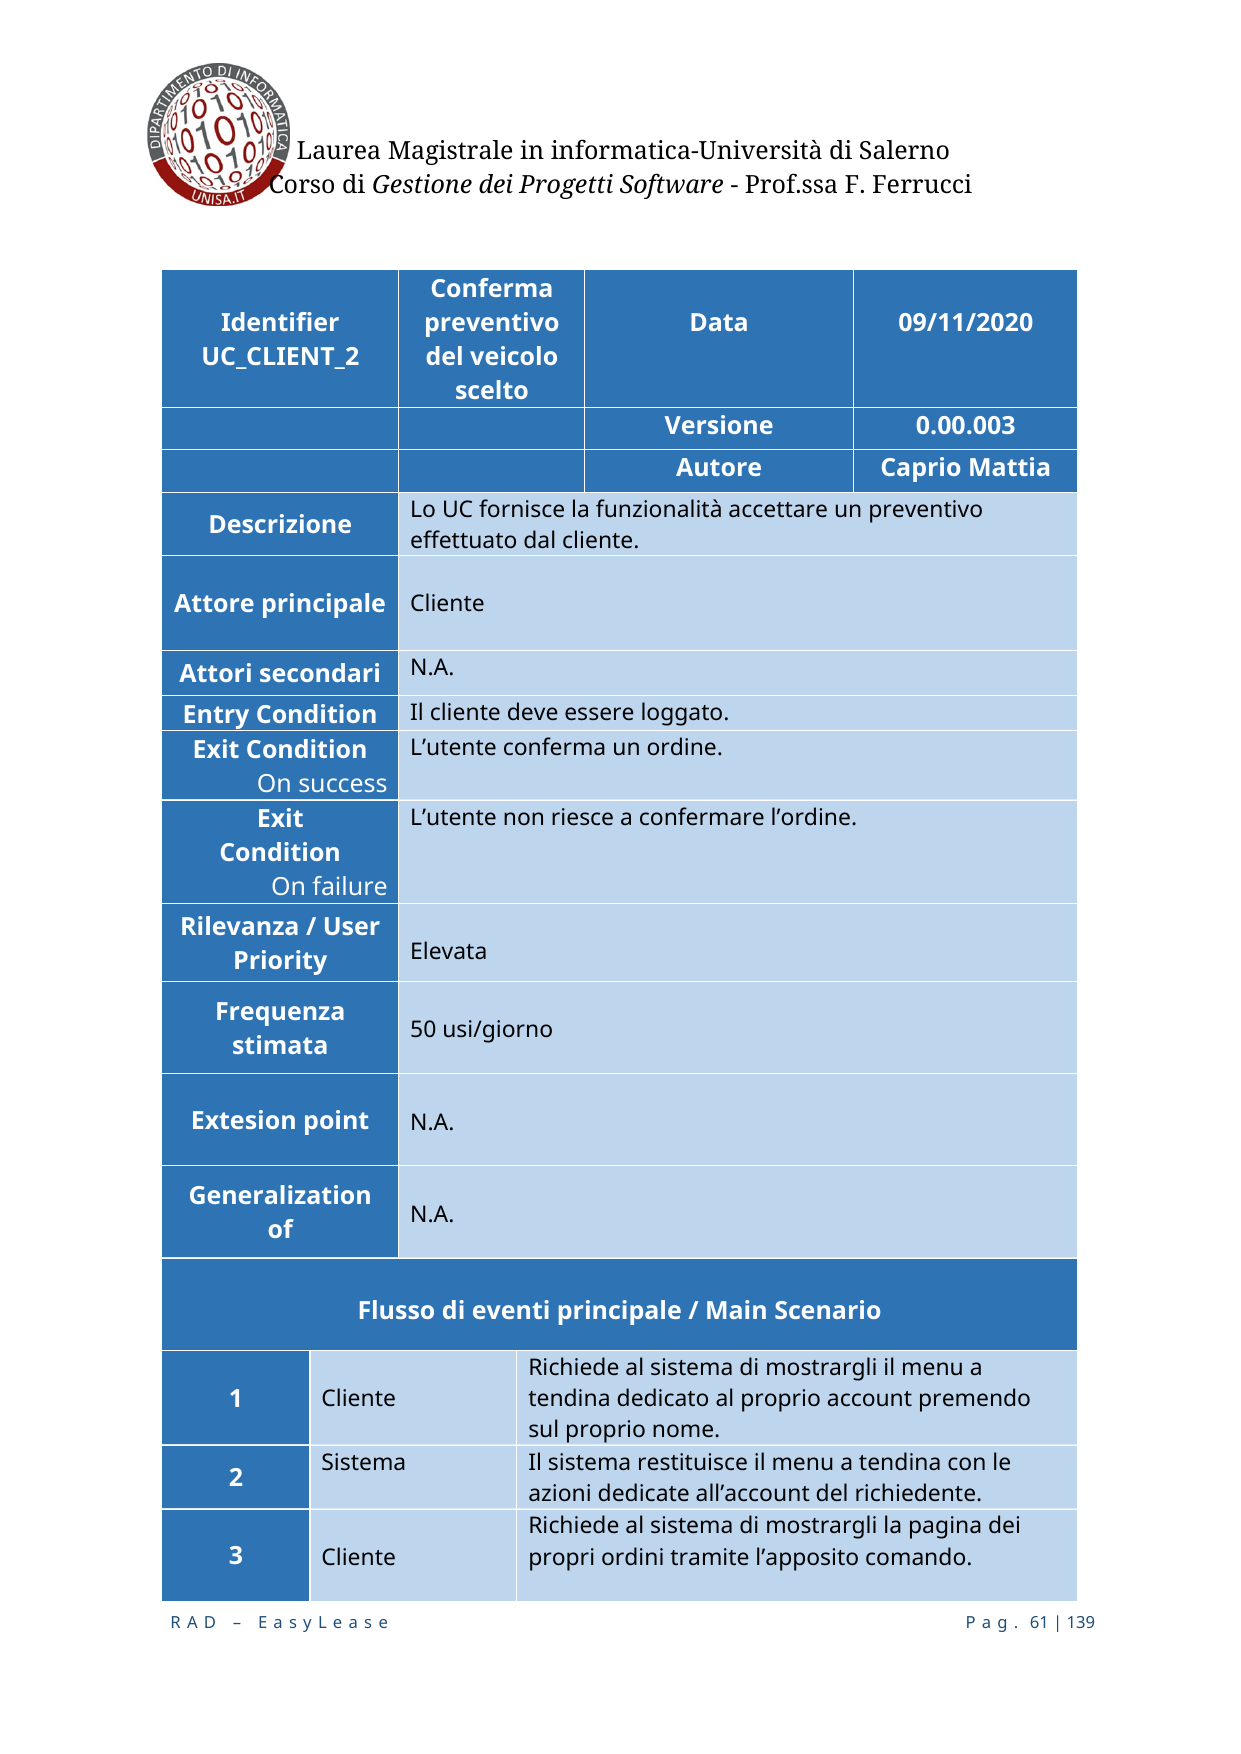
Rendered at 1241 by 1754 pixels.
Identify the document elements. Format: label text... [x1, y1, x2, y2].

table_cell [162, 450, 398, 492]
table_cell Cliente [311, 1510, 516, 1601]
table_cell Versione [585, 408, 853, 449]
table_cell N.A. [399, 1074, 1077, 1165]
table_cell Frequenza stimata [162, 982, 398, 1073]
table_cell Exit Condition On success [162, 731, 398, 799]
picture [147, 63, 290, 206]
table_cell Extesion point [162, 1074, 398, 1165]
table_cell Elevata [399, 904, 1077, 981]
table_cell N.A. [399, 1166, 1077, 1257]
table_cell [399, 408, 584, 449]
table_cell Generalization of [162, 1166, 398, 1257]
table_cell Il cliente deve essere loggato. [399, 696, 1077, 730]
table_cell Rilevanza / User Priority [162, 904, 398, 981]
table_cell Caprio Mattia [854, 450, 1077, 492]
table_cell Cliente [311, 1351, 516, 1444]
table_cell 50 usi/giorno [399, 982, 1077, 1073]
table_cell L’utente conferma un ordine. [399, 731, 1077, 799]
table_header Data [585, 270, 853, 407]
table_cell 0.00.003 [854, 408, 1077, 449]
table_header Identifier UC_CLIENT_2 [162, 270, 398, 407]
table_cell Richiede al sistema di mostrargli la pagina dei propri ordini tramite l’apposito comando. [517, 1510, 1077, 1601]
table_cell L’utente non riesce a confermare l’ordine. [399, 801, 1077, 903]
table_cell N.A. [399, 651, 1077, 695]
table_cell Attori secondari [162, 651, 398, 695]
table_cell Attore principale [162, 556, 398, 650]
table_cell [162, 408, 398, 449]
table_cell 1 [162, 1351, 309, 1444]
table_cell 2 [162, 1446, 309, 1508]
table_cell Cliente [399, 556, 1077, 650]
table_cell Entry Condition [162, 696, 398, 730]
table_cell 3 [162, 1510, 309, 1601]
table_cell Exit Condition On failure [162, 801, 398, 903]
table_cell Autore [585, 450, 853, 492]
table_cell Sistema [311, 1446, 516, 1508]
table_cell Flusso di eventi principale / Main Scenario [162, 1259, 1077, 1350]
table_cell [399, 450, 584, 492]
table_cell Lo UC fornisce la funzionalità accettare un preventivo effettuato dal cliente. [399, 493, 1077, 555]
table_cell Richiede al sistema di mostrargli il menu a tendina dedicato al proprio account premendo sul proprio nome. [517, 1351, 1077, 1444]
table_cell Descrizione [162, 493, 398, 555]
table_header 09/11/2020 [854, 270, 1077, 407]
table_header Conferma preventivo del veicolo scelto [399, 270, 584, 407]
table_cell Il sistema restituisce il menu a tendina con le azioni dedicate all’account del richiedente. [517, 1446, 1077, 1508]
